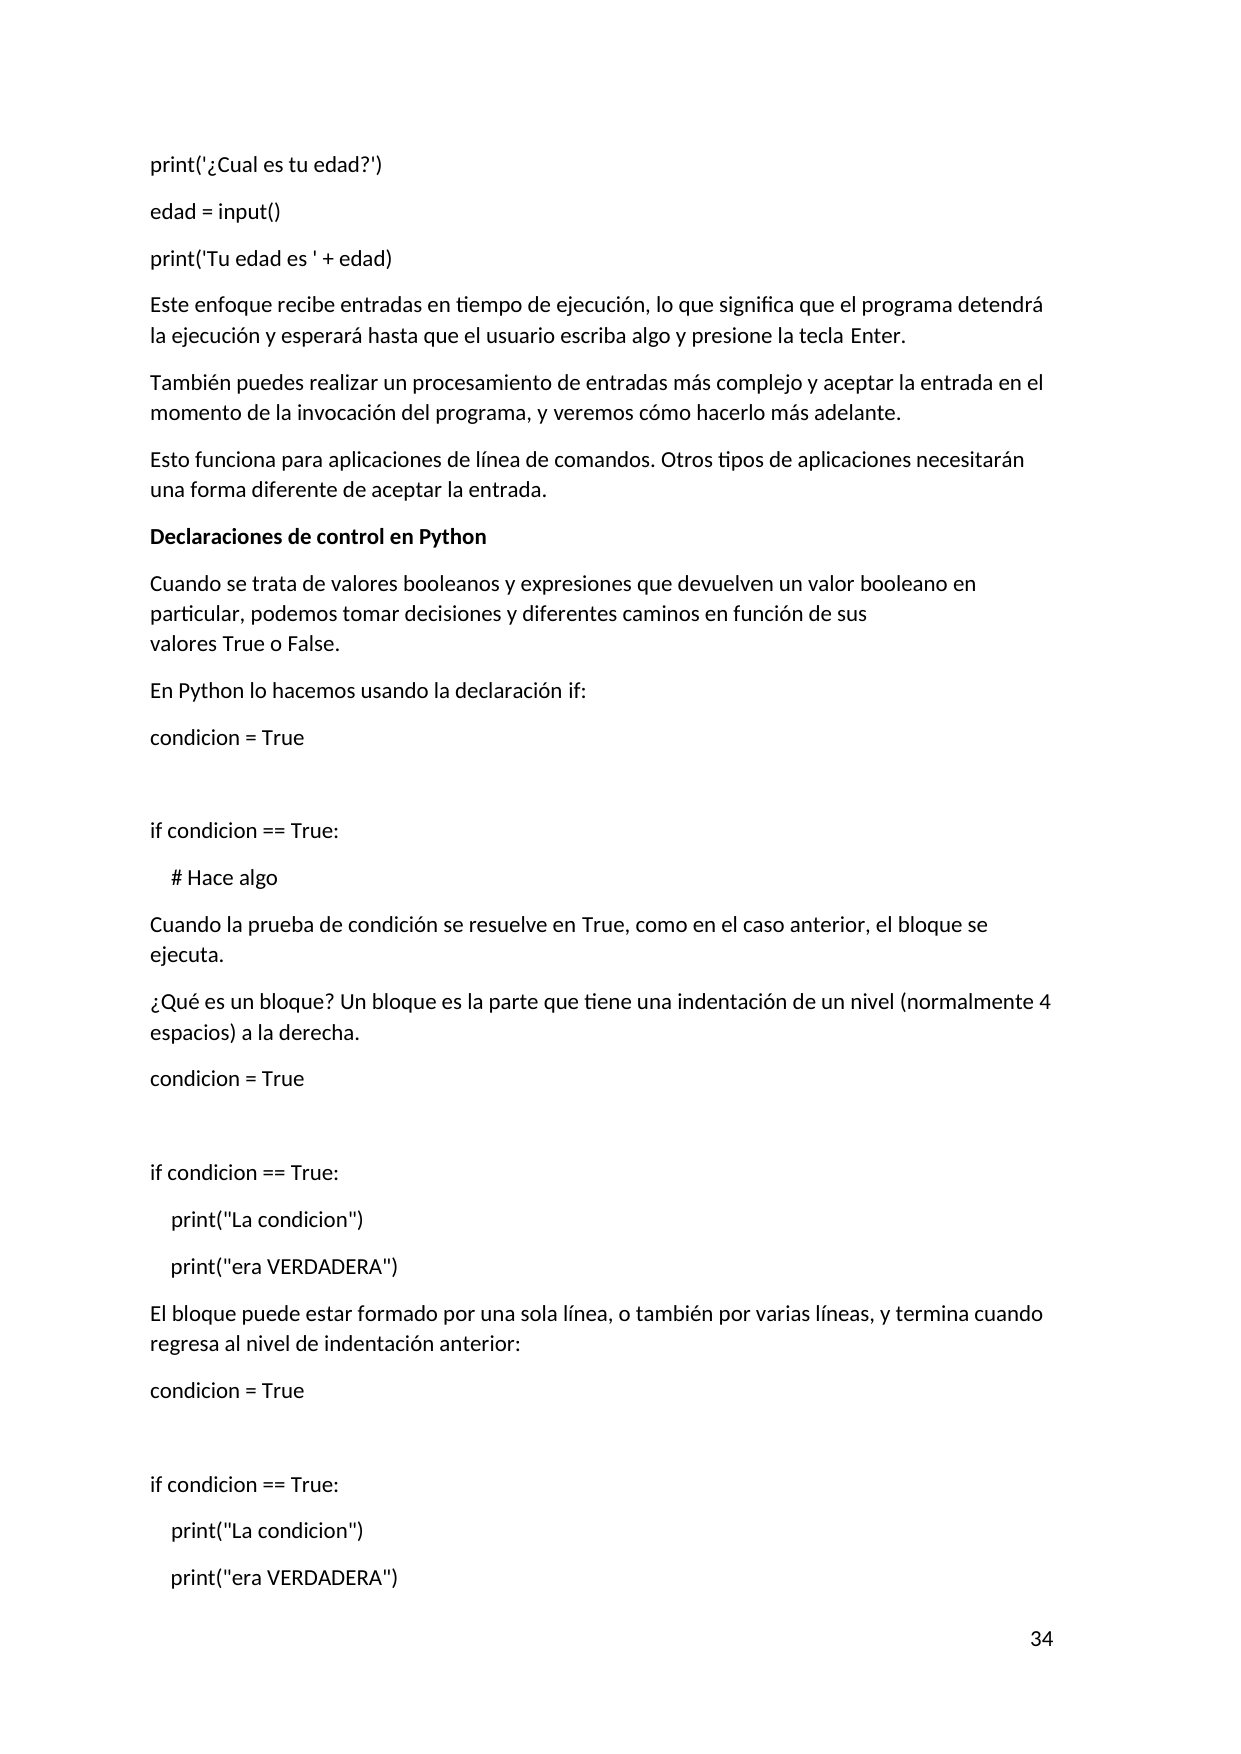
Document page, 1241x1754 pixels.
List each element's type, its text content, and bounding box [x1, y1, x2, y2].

text El bloque puede estar formado por una sola línea, o también por varias líneas, y termina cuando regresa al nivel de indentación anterior: [150, 1299, 1053, 1357]
text print("era VERDADERA") [150, 1252, 1053, 1280]
text print("La condicion") [150, 1205, 1053, 1233]
text print("La condicion") [150, 1517, 1053, 1545]
text Cuando se trata de valores booleanos y expresiones que devuelven un valor booleano en particular, podemos tomar decisiones y diferentes caminos en función de sus valores True o False. [150, 569, 1053, 657]
text print('¿Cual es tu edad?') [150, 150, 1053, 178]
text if condicion == True: [150, 1158, 1053, 1186]
text condicion = True [150, 1064, 1053, 1093]
text También puedes realizar un procesamiento de entradas más complejo y aceptar la entrada en el momento de la invocación del programa, y ​​veremos cómo hacerlo más adelante. [150, 368, 1053, 426]
text print("era VERDADERA") [150, 1563, 1053, 1592]
text ¿Qué es un bloque? Un bloque es la parte que tiene una indentación de un nivel (normalmente 4 espacios) a la derecha. [150, 987, 1053, 1046]
text En Python lo hacemos usando la declaración if: [150, 676, 1053, 704]
text Este enfoque recibe entradas en tiempo de ejecución, lo que significa que el programa detendrá la ejecución y esperará hasta que el usuario escriba algo y presione la tecla Enter. [150, 291, 1053, 349]
text # Hace algo [150, 863, 1053, 892]
text Esto funciona para aplicaciones de línea de comandos. Otros tipos de aplicaciones necesitarán una forma diferente de aceptar la entrada. [150, 445, 1053, 503]
text Declaraciones de control en Python [150, 522, 1053, 550]
text if condicion == True: [150, 1470, 1053, 1498]
text condicion = True [150, 1376, 1053, 1404]
text edad = input() [150, 197, 1053, 225]
text if condicion == True: [150, 817, 1053, 845]
text condicion = True [150, 723, 1053, 751]
text Cuando la prueba de condición se resuelve en True, como en el caso anterior, el bloque se ejecuta. [150, 910, 1053, 969]
text print('Tu edad es ' + edad) [150, 244, 1053, 272]
